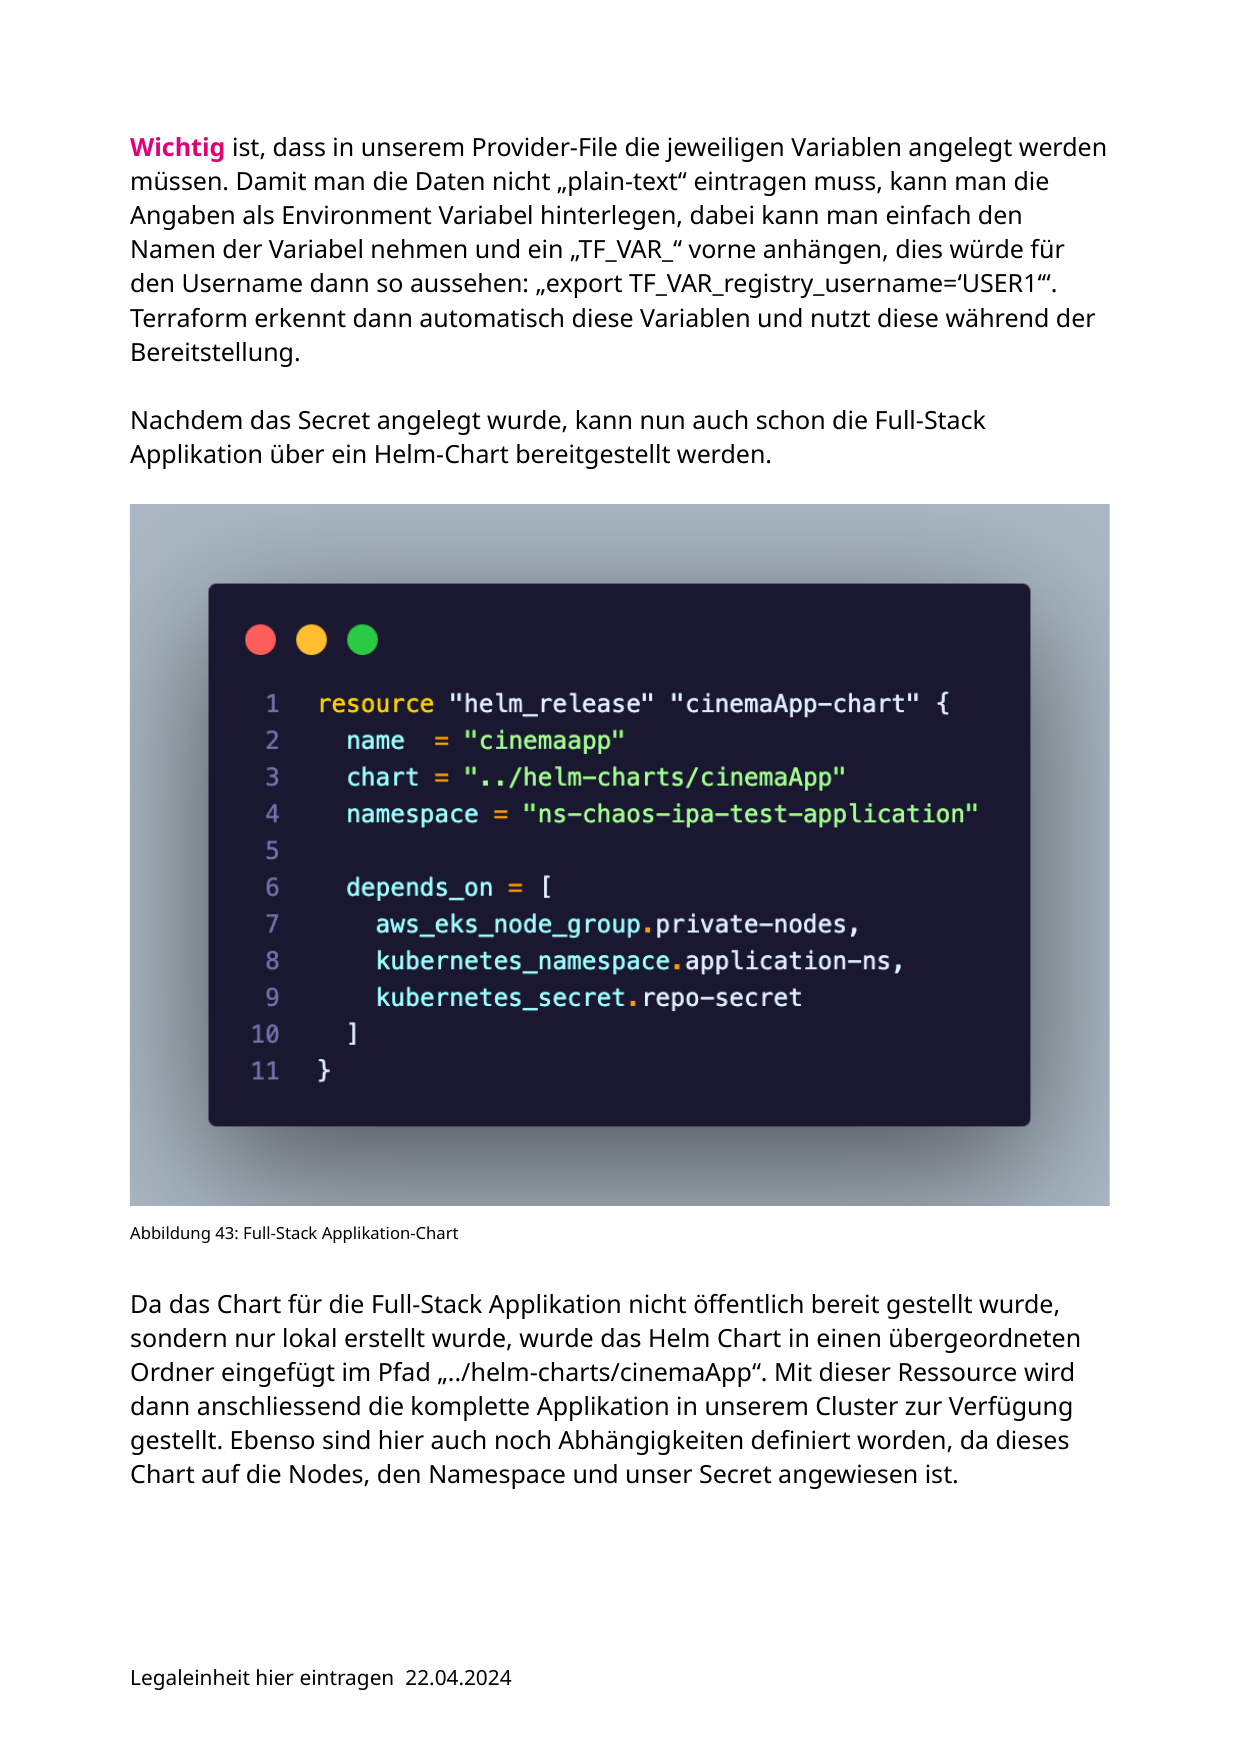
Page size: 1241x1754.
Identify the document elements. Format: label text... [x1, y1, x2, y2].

text Da das Chart für die Full-Stack Applikation nicht öffentlich bereit gestellt wurde, sondern nur lokal erstellt wurde, wurde das Helm Chart in einen übergeordneten Ordner eingefügt im Pfad „../helm-charts/cinemaApp“. Mit dieser Ressource wird dann anschliessend die komplette Applikation in unserem Cluster zur Verfügung gestellt. Ebenso sind hier auch noch Abhängigkeiten definiert worden, da dieses Chart auf die Nodes, den Namespace und unser Secret angewiesen ist. [130, 1286, 1110, 1491]
picture [129, 504, 1110, 1206]
text Abbildung 43: Full-Stack Applikation-Chart [130, 1222, 1110, 1245]
text Nachdem das Secret angelegt wurde, kann nun auch schon die Full-Stack Applikation über ein Helm-Chart bereitgestellt werden. [130, 402, 1110, 471]
text Wichtig ist, dass in unserem Provider-File die jeweiligen Variablen angelegt werden müssen. Damit man die Daten nicht „plain-text“ eintragen muss, kann man die Angaben als Environment Variabel hinterlegen, dabei kann man einfach den Namen der Variabel nehmen und ein „TF_VAR_“ vorne anhängen, dies würde für den Username dann so aussehen: „export TF_VAR_registry_username=‘USER1‘“. Terraform erkennt dann automatisch diese Variablen und nutzt diese während der Bereitstellung. [130, 130, 1110, 368]
